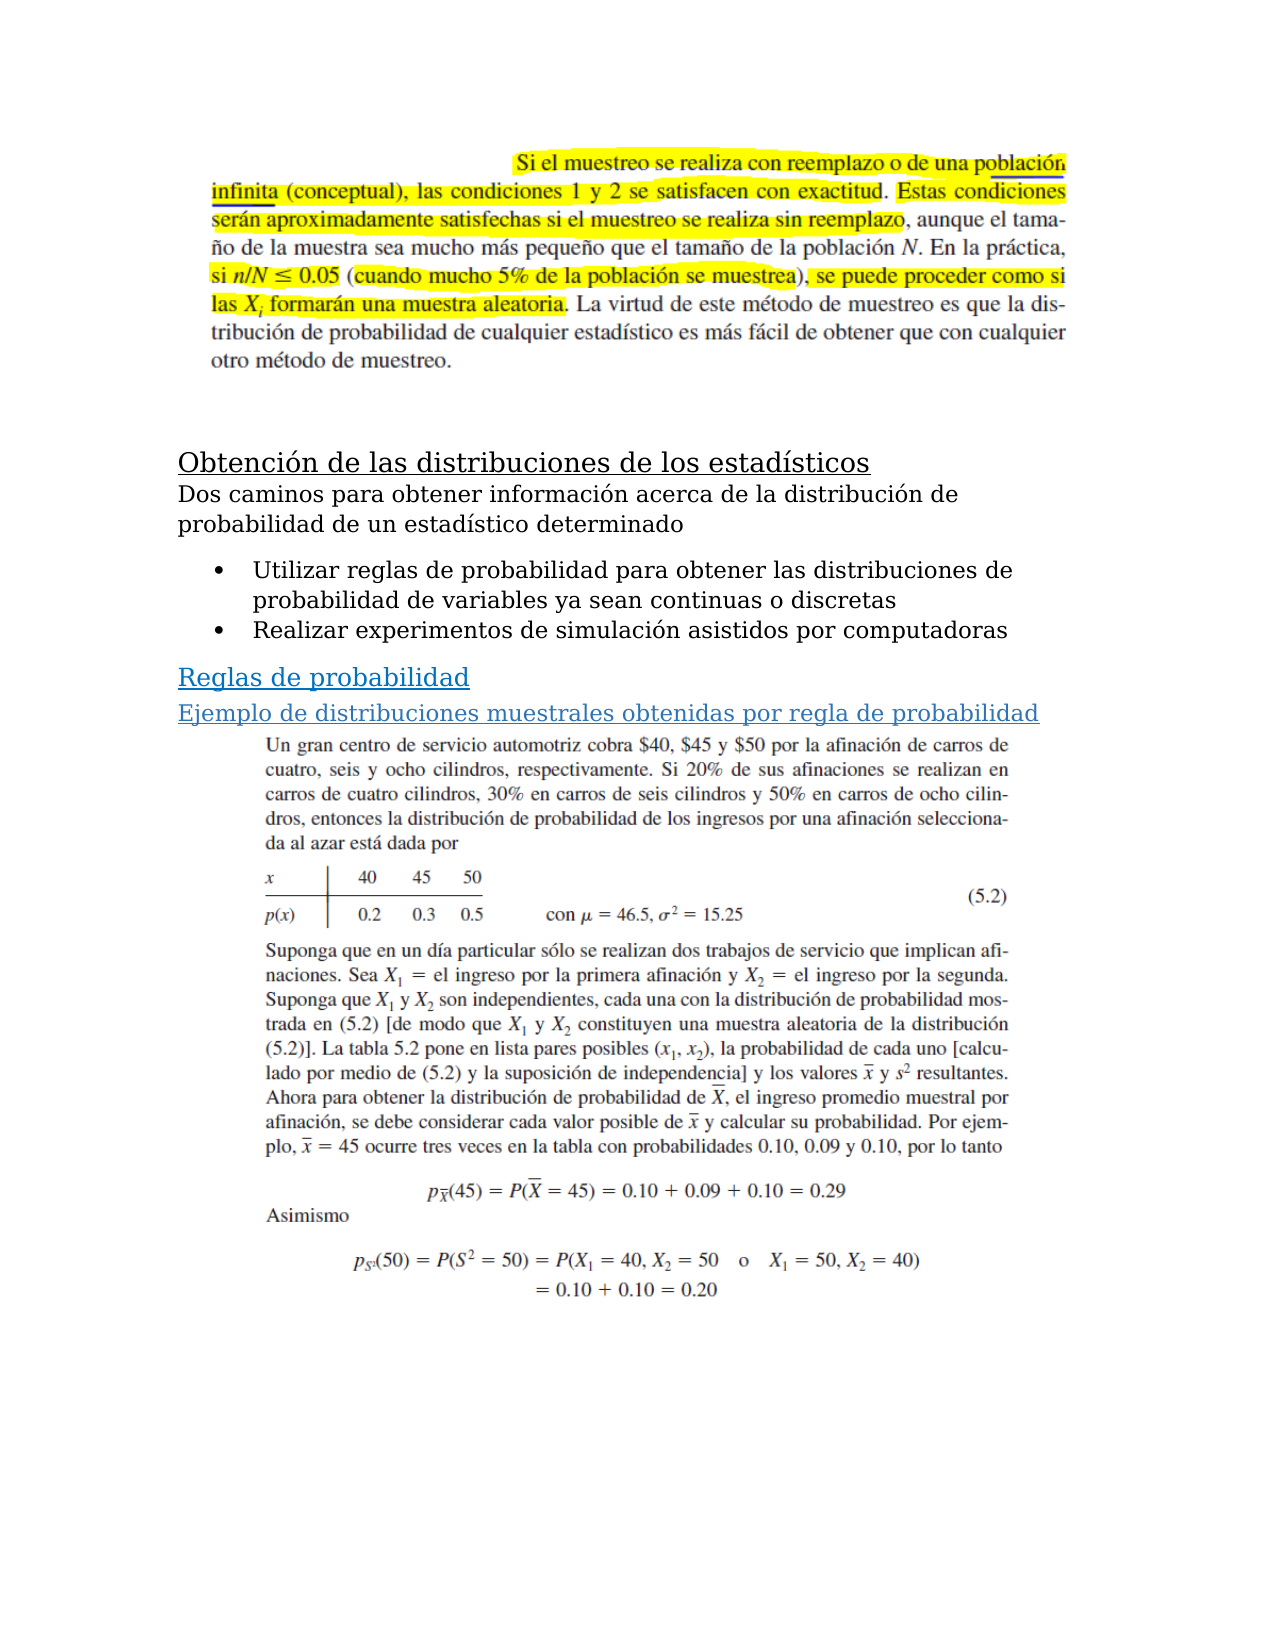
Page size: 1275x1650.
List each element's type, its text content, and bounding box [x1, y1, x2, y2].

picture [208, 147, 1067, 380]
text Dos caminos para obtener información acerca de la distribución de probabilidad de un estadístico determinado [177, 480, 1098, 537]
list Realizar experimentos de simulación asistidos por computadoras [215, 616, 1098, 643]
list Utilizar reglas de probabilidad para obtener las distribuciones de probabilidad de variables ya sean continuas o discretas [215, 556, 1098, 613]
picture [257, 728, 1018, 1306]
subtitle Ejemplo de distribuciones muestrales obtenidas por regla de probabilidad [177, 699, 1098, 726]
subtitle Obtención de las distribuciones de los estadísticos [177, 445, 1098, 478]
subtitle Reglas de probabilidad [177, 662, 1098, 692]
